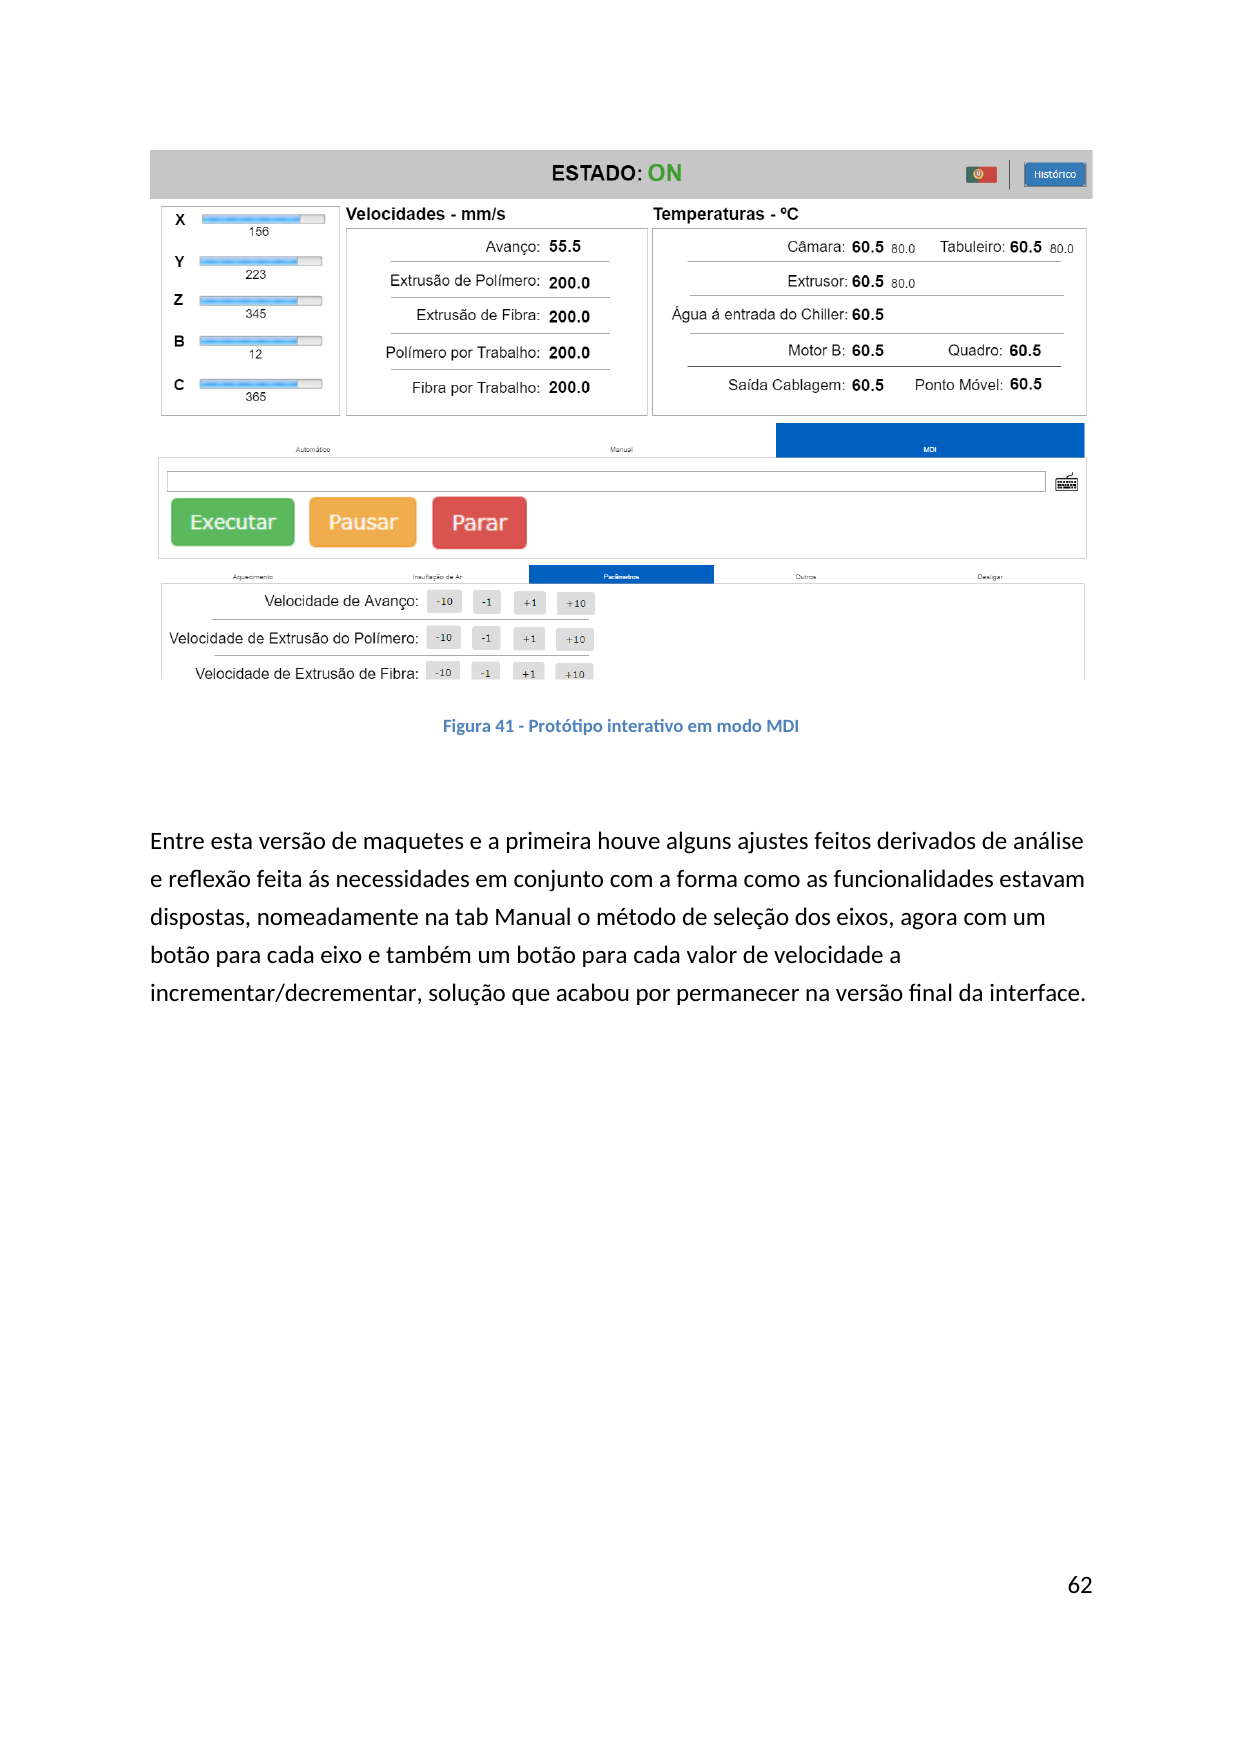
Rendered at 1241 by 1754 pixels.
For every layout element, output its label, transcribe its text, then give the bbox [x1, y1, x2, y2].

picture [150, 150, 1093, 682]
text Entre esta versão de maquetes e a primeira houve alguns ajustes feitos derivados de análise e reflexão feita ás necessidades em conjunto com a forma como as funcionalidades estavam dispostas, nomeadamente na tab Manual o método de seleção dos eixos, agora com um botão para cada eixo e também um botão para cada valor de velocidade a incrementar/decrementar, solução que acabou por permanecer na versão final da interface. [150, 825, 1092, 1008]
